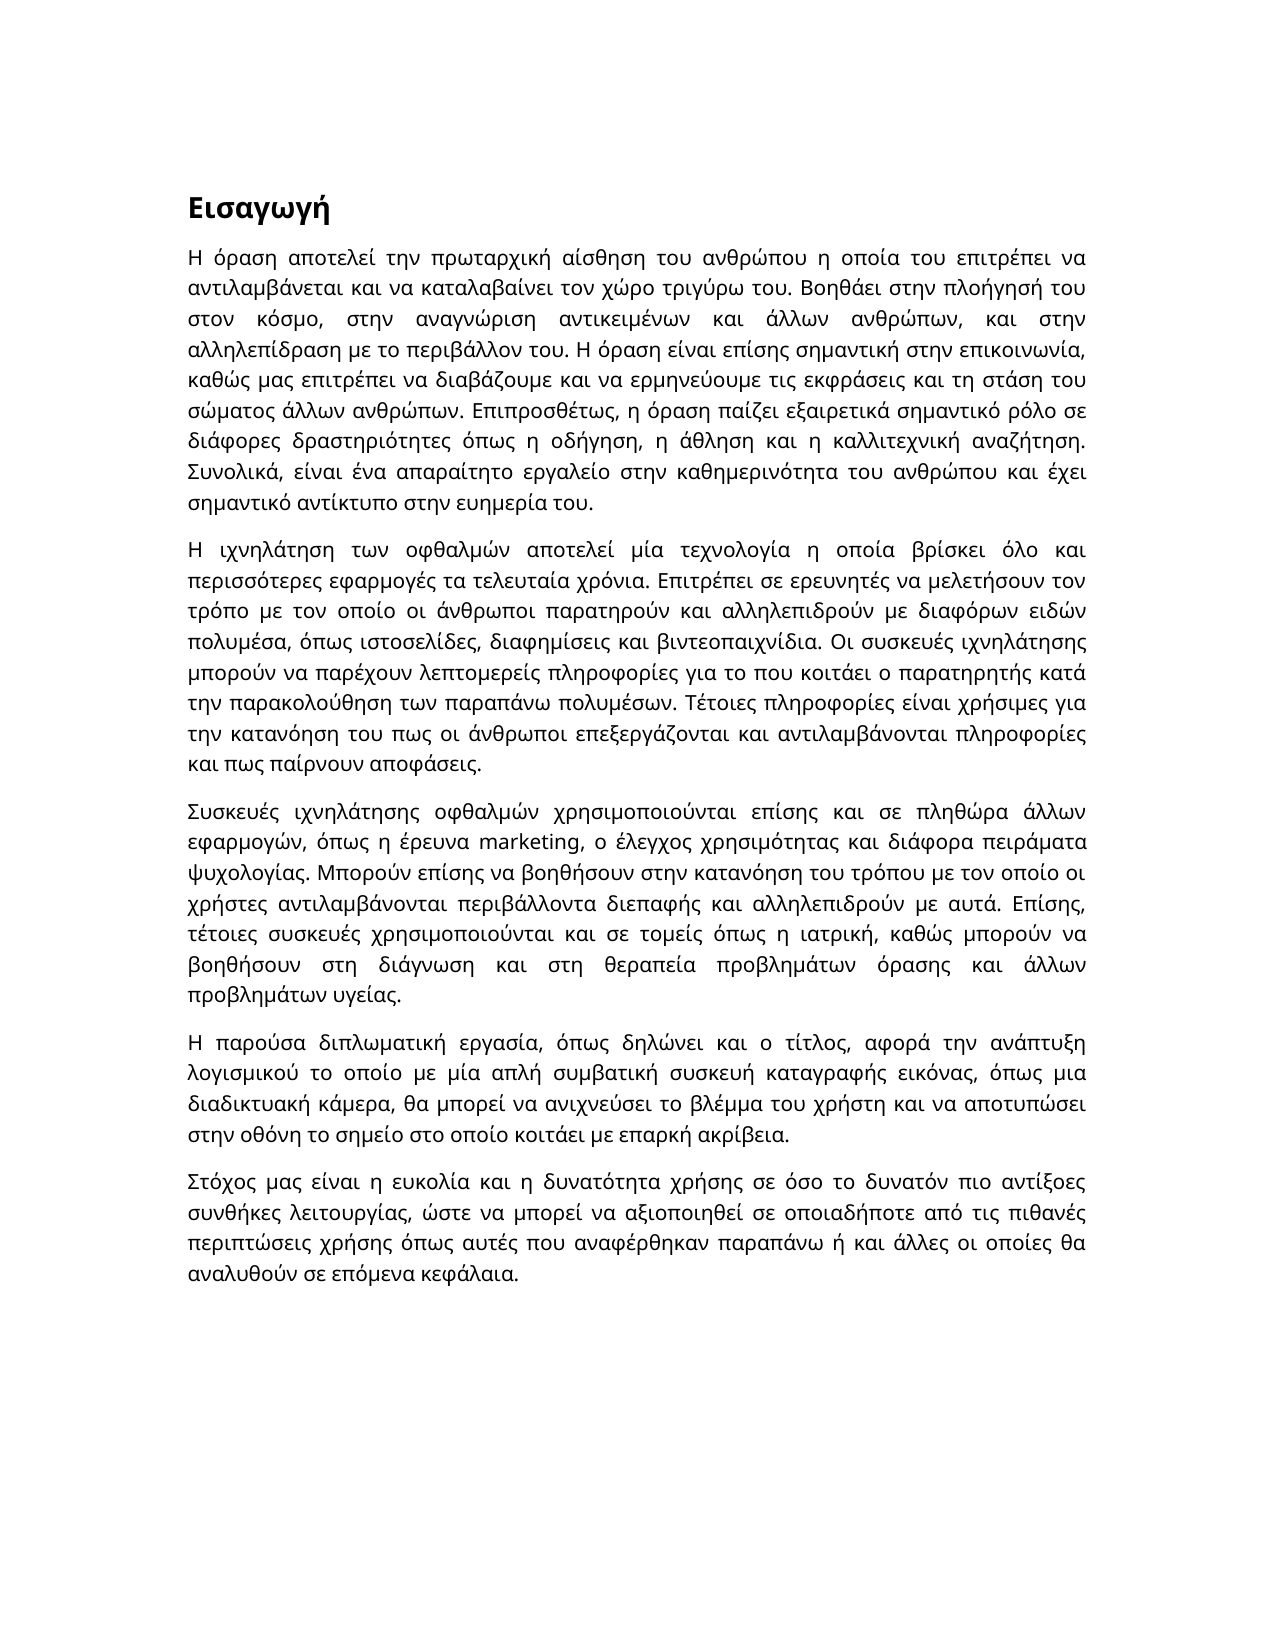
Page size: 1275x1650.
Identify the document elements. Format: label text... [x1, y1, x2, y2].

subtitle Εισαγωγή [187, 187, 1087, 227]
text Η όραση αποτελεί την πρωταρχική αίσθηση του ανθρώπου η οποία του επιτρέπει να αντιλαμβάνεται και να καταλαβαίνει τον χώρο τριγύρω του. Βοηθάει στην πλοήγησή του στον κόσμο, στην αναγνώριση αντικειμένων και άλλων ανθρώπων, και στην αλληλεπίδραση με το περιβάλλον του. Η όραση είναι επίσης σημαντική στην επικοινωνία, καθώς μας επιτρέπει να διαβάζουμε και να ερμηνεύουμε τις εκφράσεις και τη στάση του σώματος άλλων ανθρώπων. Επιπροσθέτως, η όραση παίζει εξαιρετικά σημαντικό ρόλο σε διάφορες δραστηριότητες όπως η οδήγηση, η άθληση και η καλλιτεχνική αναζήτηση. Συνολικά, είναι ένα απαραίτητο εργαλείο στην καθημερινότητα του ανθρώπου και έχει σημαντικό αντίκτυπο στην ευημερία του. [187, 243, 1087, 516]
text Στόχος μας είναι η ευκολία και η δυνατότητα χρήσης σε όσο το δυνατόν πιο αντίξοες συνθήκες λειτουργίας, ώστε να μπορεί να αξιοποιηθεί σε οποιαδήποτε από τις πιθανές περιπτώσεις χρήσης όπως αυτές που αναφέρθηκαν παραπάνω ή και άλλες οι οποίες θα αναλυθούν σε επόμενα κεφάλαια. [187, 1167, 1087, 1287]
text Η παρούσα διπλωματική εργασία, όπως δηλώνει και ο τίτλος, αφορά την ανάπτυξη λογισμικού το οποίο με μία απλή συμβατική συσκευή καταγραφής εικόνας, όπως μια διαδικτυακή κάμερα, θα μπορεί να ανιχνεύσει το βλέμμα του χρήστη και να αποτυπώσει στην οθόνη το σημείο στο οποίο κοιτάει με επαρκή ακρίβεια. [187, 1028, 1087, 1148]
text Συσκευές ιχνηλάτησης οφθαλμών χρησιμοποιούνται επίσης και σε πληθώρα άλλων εφαρμογών, όπως η έρευνα marketing, ο έλεγχος χρησιμότητας και διάφορα πειράματα ψυχολογίας. Μπορούν επίσης να βοηθήσουν στην κατανόηση του τρόπου με τον οποίο οι χρήστες αντιλαμβάνονται περιβάλλοντα διεπαφής και αλληλεπιδρούν με αυτά. Επίσης, τέτοιες συσκευές χρησιμοποιούνται και σε τομείς όπως η ιατρική, καθώς μπορούν να βοηθήσουν στη διάγνωση και στη θεραπεία προβλημάτων όρασης και άλλων προβλημάτων υγείας. [187, 797, 1087, 1009]
text Η ιχνηλάτηση των οφθαλμών αποτελεί μία τεχνολογία η οποία βρίσκει όλο και περισσότερες εφαρμογές τα τελευταία χρόνια. Επιτρέπει σε ερευνητές να μελετήσουν τον τρόπο με τον οποίο οι άνθρωποι παρατηρούν και αλληλεπιδρούν με διαφόρων ειδών πολυμέσα, όπως ιστοσελίδες, διαφημίσεις και βιντεοπαιχνίδια. Οι συσκευές ιχνηλάτησης μπορούν να παρέχουν λεπτομερείς πληροφορίες για το που κοιτάει ο παρατηρητής κατά την παρακολούθηση των παραπάνω πολυμέσων. Τέτοιες πληροφορίες είναι χρήσιμες για την κατανόηση του πως οι άνθρωποι επεξεργάζονται και αντιλαμβάνονται πληροφορίες και πως παίρνουν αποφάσεις. [187, 535, 1087, 778]
